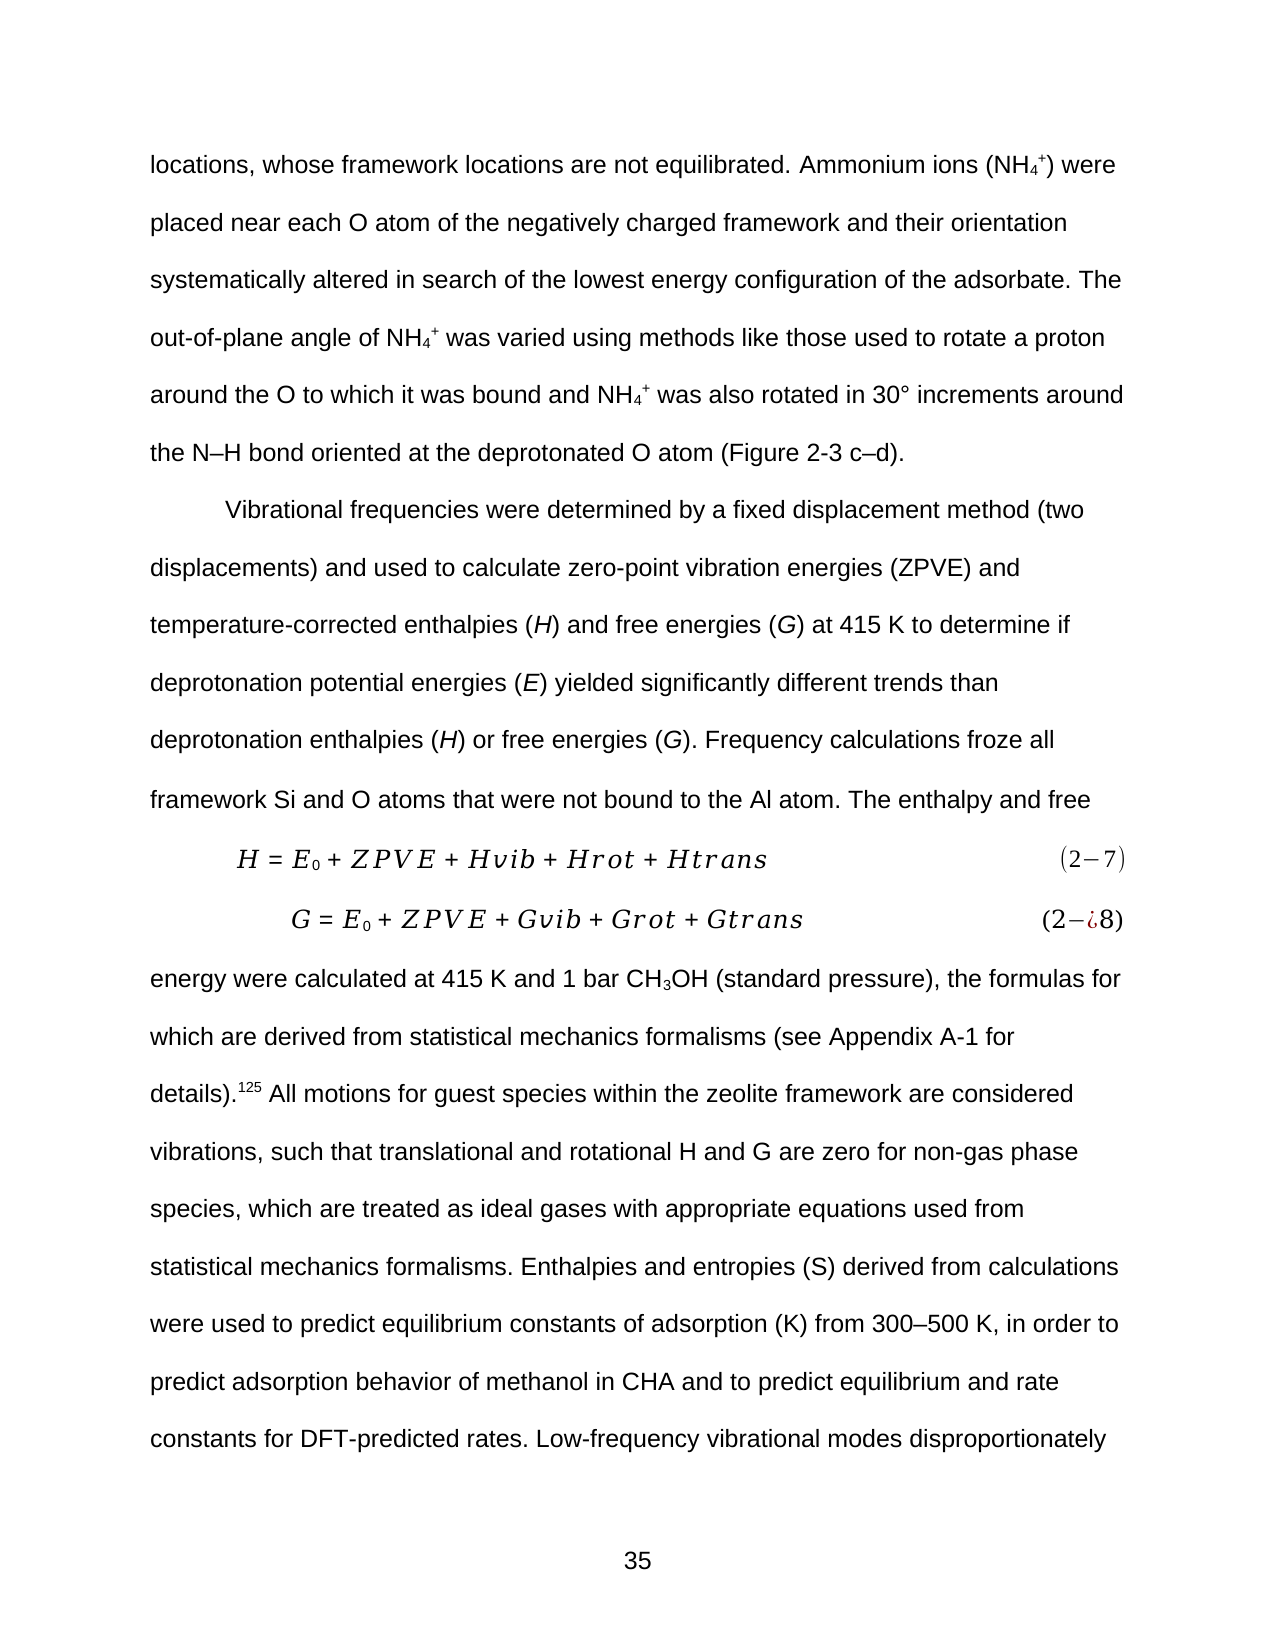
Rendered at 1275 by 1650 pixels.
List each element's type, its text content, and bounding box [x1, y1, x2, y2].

text energy were calculated at 415 K and 1 bar CH3OH (standard pressure), the formulas for which are derived from statistical mechanics formalisms (see Appendix A-1 for details).125 All motions for guest species within the zeolite framework are considered vibrations, such that translational and rotational H and G are zero for non-gas phase species, which are treated as ideal gases with appropriate equations used from statistical mechanics formalisms. Enthalpies and entropies (S) derived from calculations were used to predict equilibrium constants of adsorption (K) from 300–500 K, in order to predict adsorption behavior of methanol in CHA and to predict equilibrium and rate constants for DFT-predicted rates. Low-frequency vibrational modes disproportionately [150, 964, 1125, 1453]
text 𝐺 = 𝐸0 + 𝑍𝑃𝑉𝐸 + 𝐺𝑣𝑖𝑏 + 𝐺𝑟𝑜𝑡 + 𝐺𝑡𝑟𝑎𝑛𝑠 (28) [150, 904, 1125, 934]
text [150, 150, 1125, 466]
text 𝐻 = 𝐸0 + 𝑍𝑃𝑉𝐸 + 𝐻𝑣𝑖𝑏 + 𝐻𝑟𝑜𝑡 + 𝐻𝑡𝑟𝑎𝑛𝑠 [150, 844, 1125, 874]
text Vibrational frequencies were determined by a fixed displacement method (two displacements) and used to calculate zero-point vibration energies (ZPVE) and temperature-corrected enthalpies (H) and free energies (G) at 415 K to determine if deprotonation potential energies (E) yielded significantly different trends than deprotonation enthalpies (H) or free energies (G). Frequency calculations froze all framework Si and O atoms that were not bound to the Al atom. The enthalpy and free [150, 495, 1125, 814]
